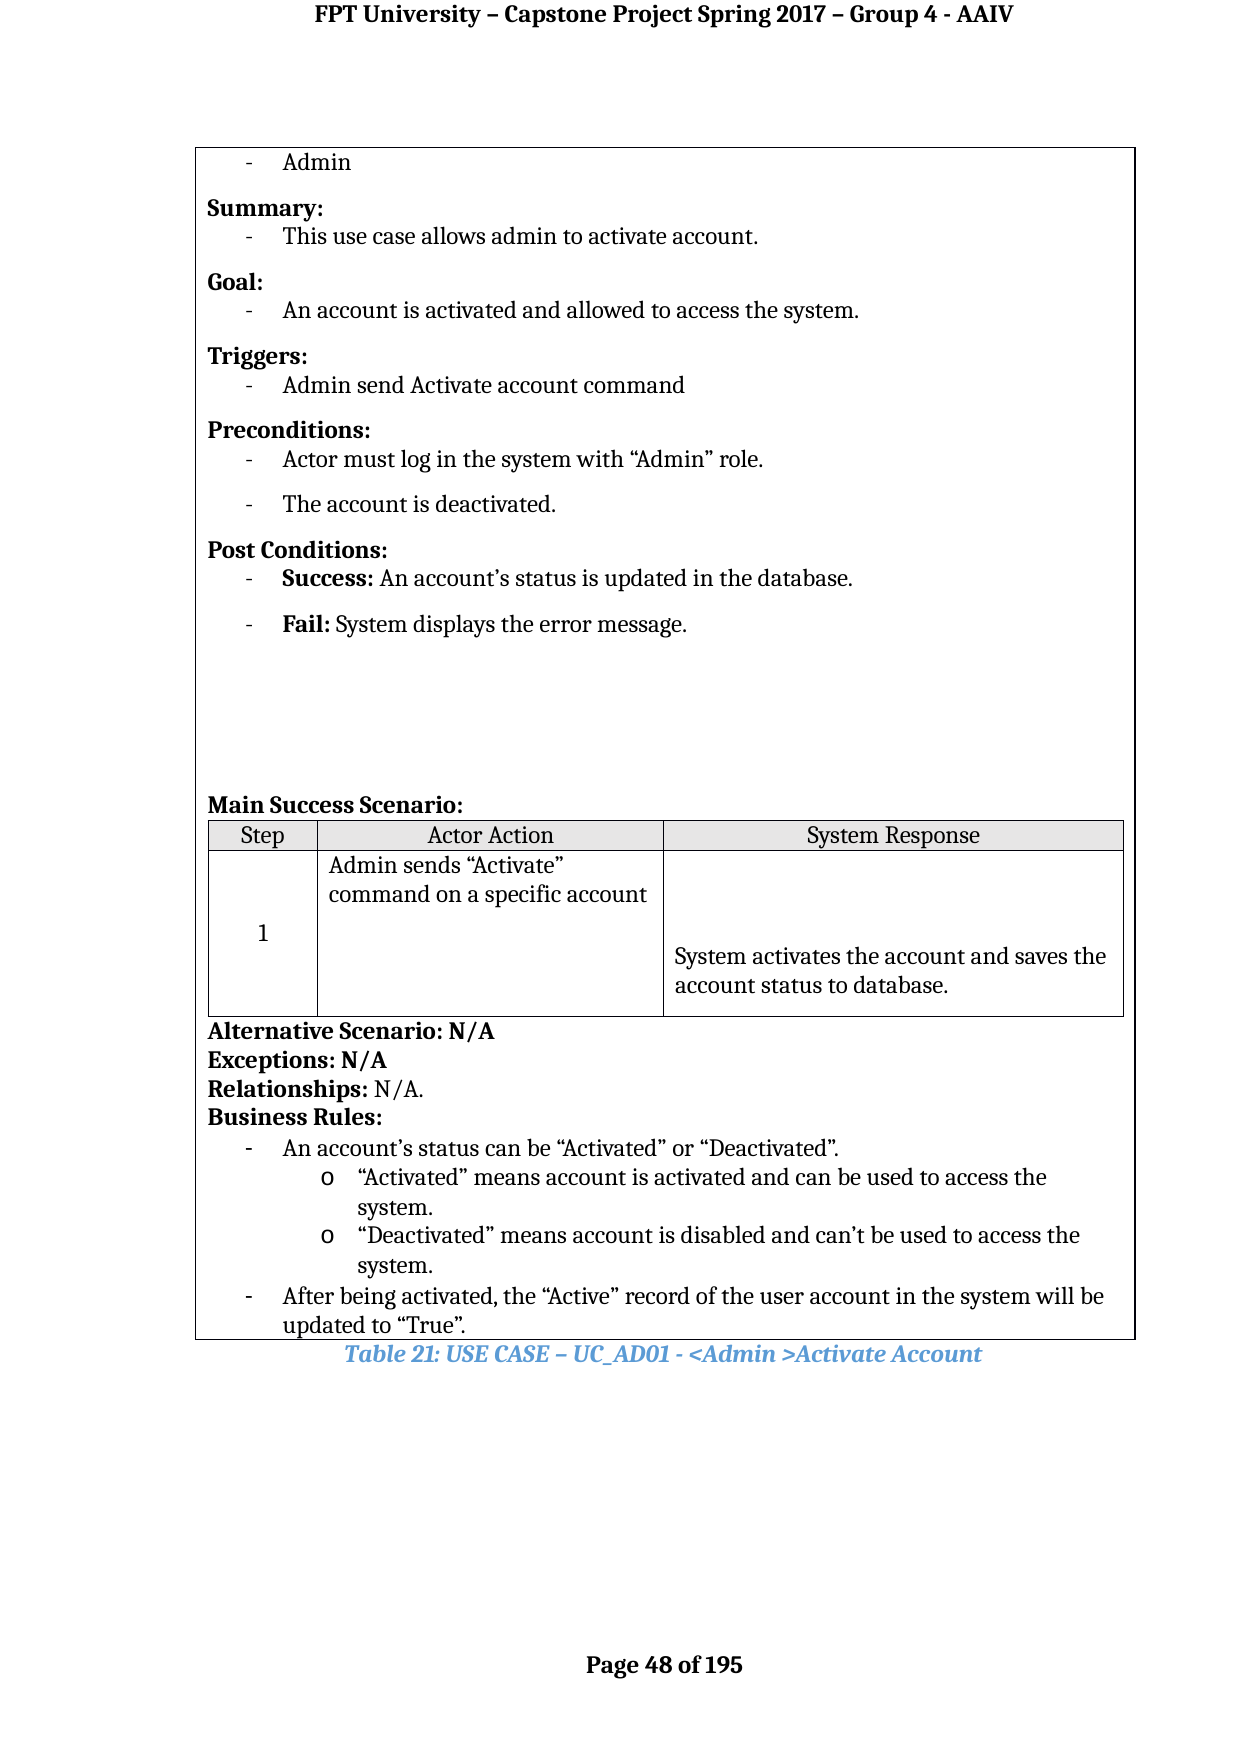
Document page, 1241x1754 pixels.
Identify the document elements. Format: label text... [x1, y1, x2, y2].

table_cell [196, 148, 1134, 1339]
text Table 21: USE CASE – UC_AD01 - <Admin >Activate Account [207, 1340, 1122, 1369]
